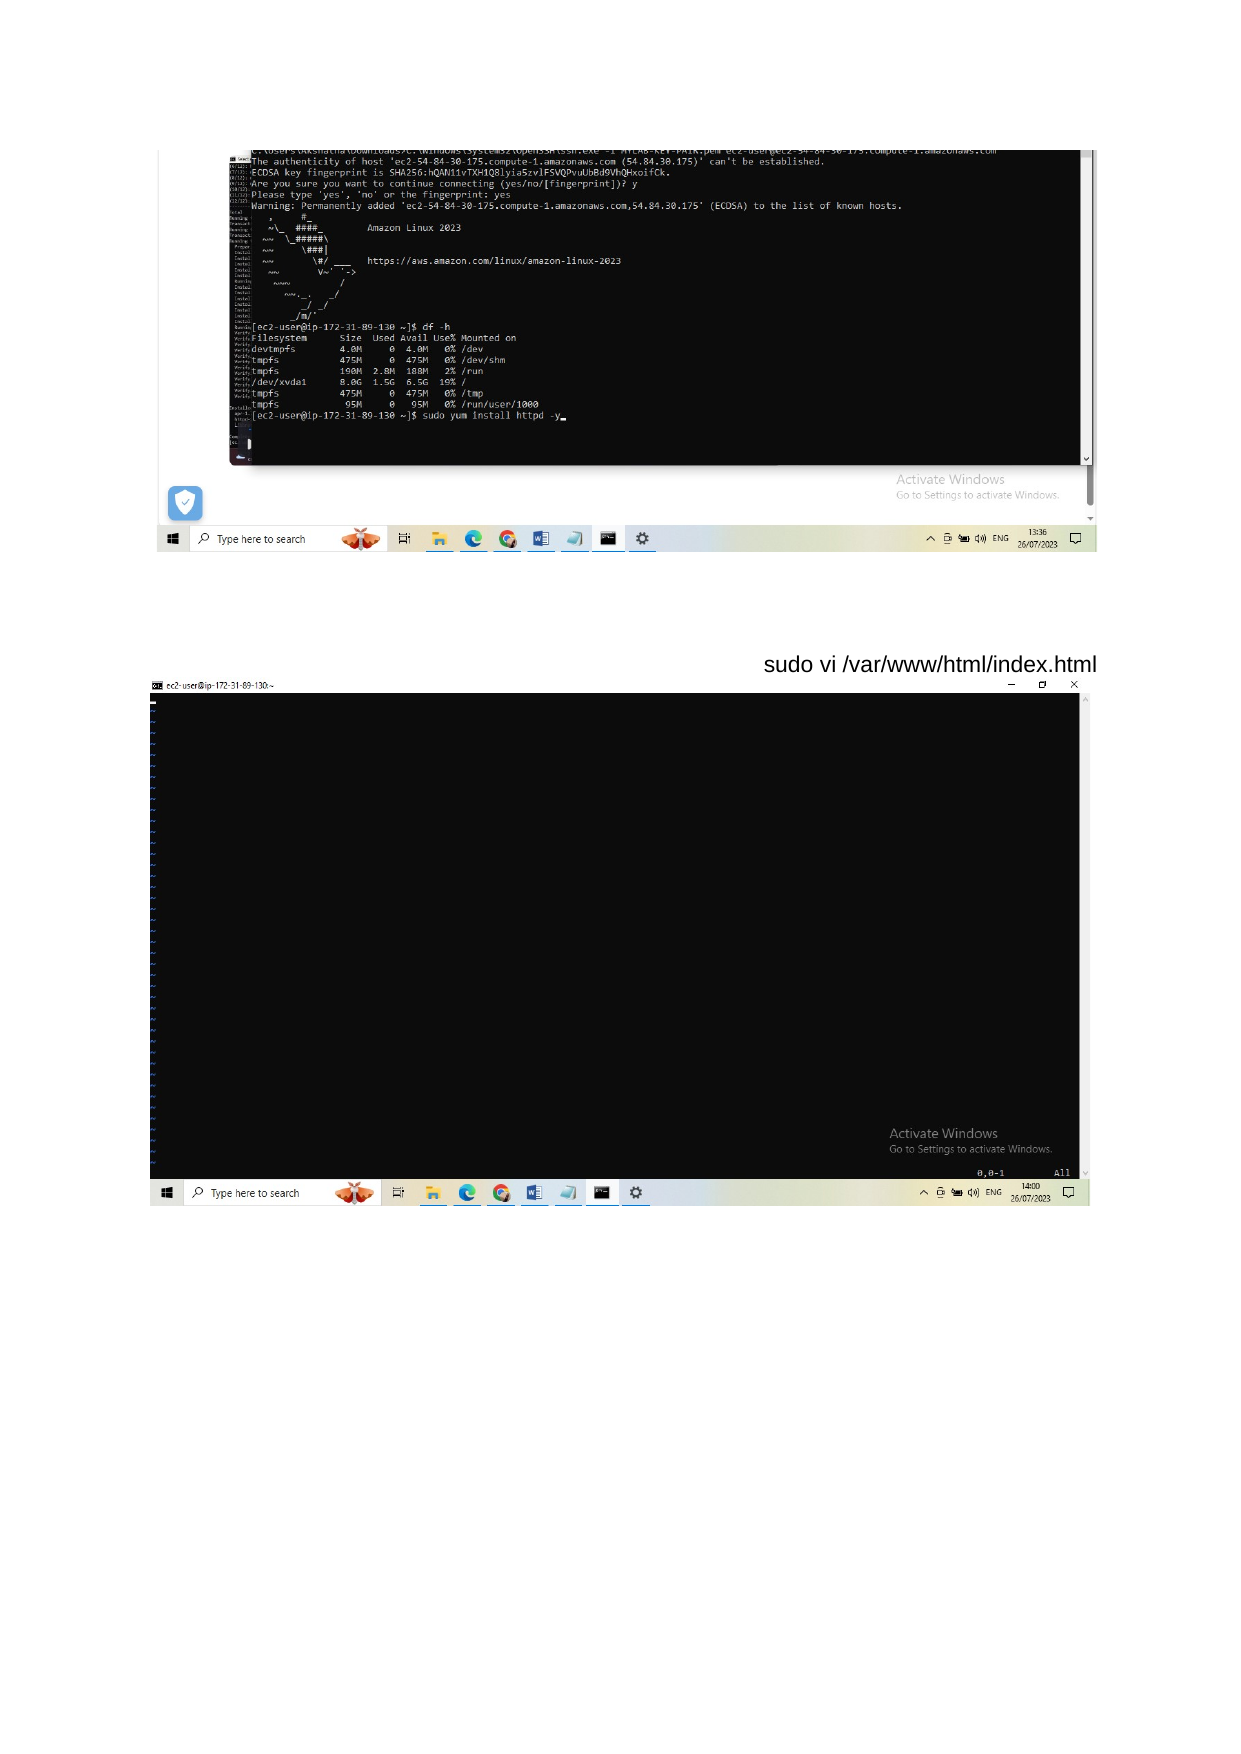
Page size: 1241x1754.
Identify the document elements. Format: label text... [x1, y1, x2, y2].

picture [156, 150, 1098, 552]
picture [150, 677, 1091, 1206]
